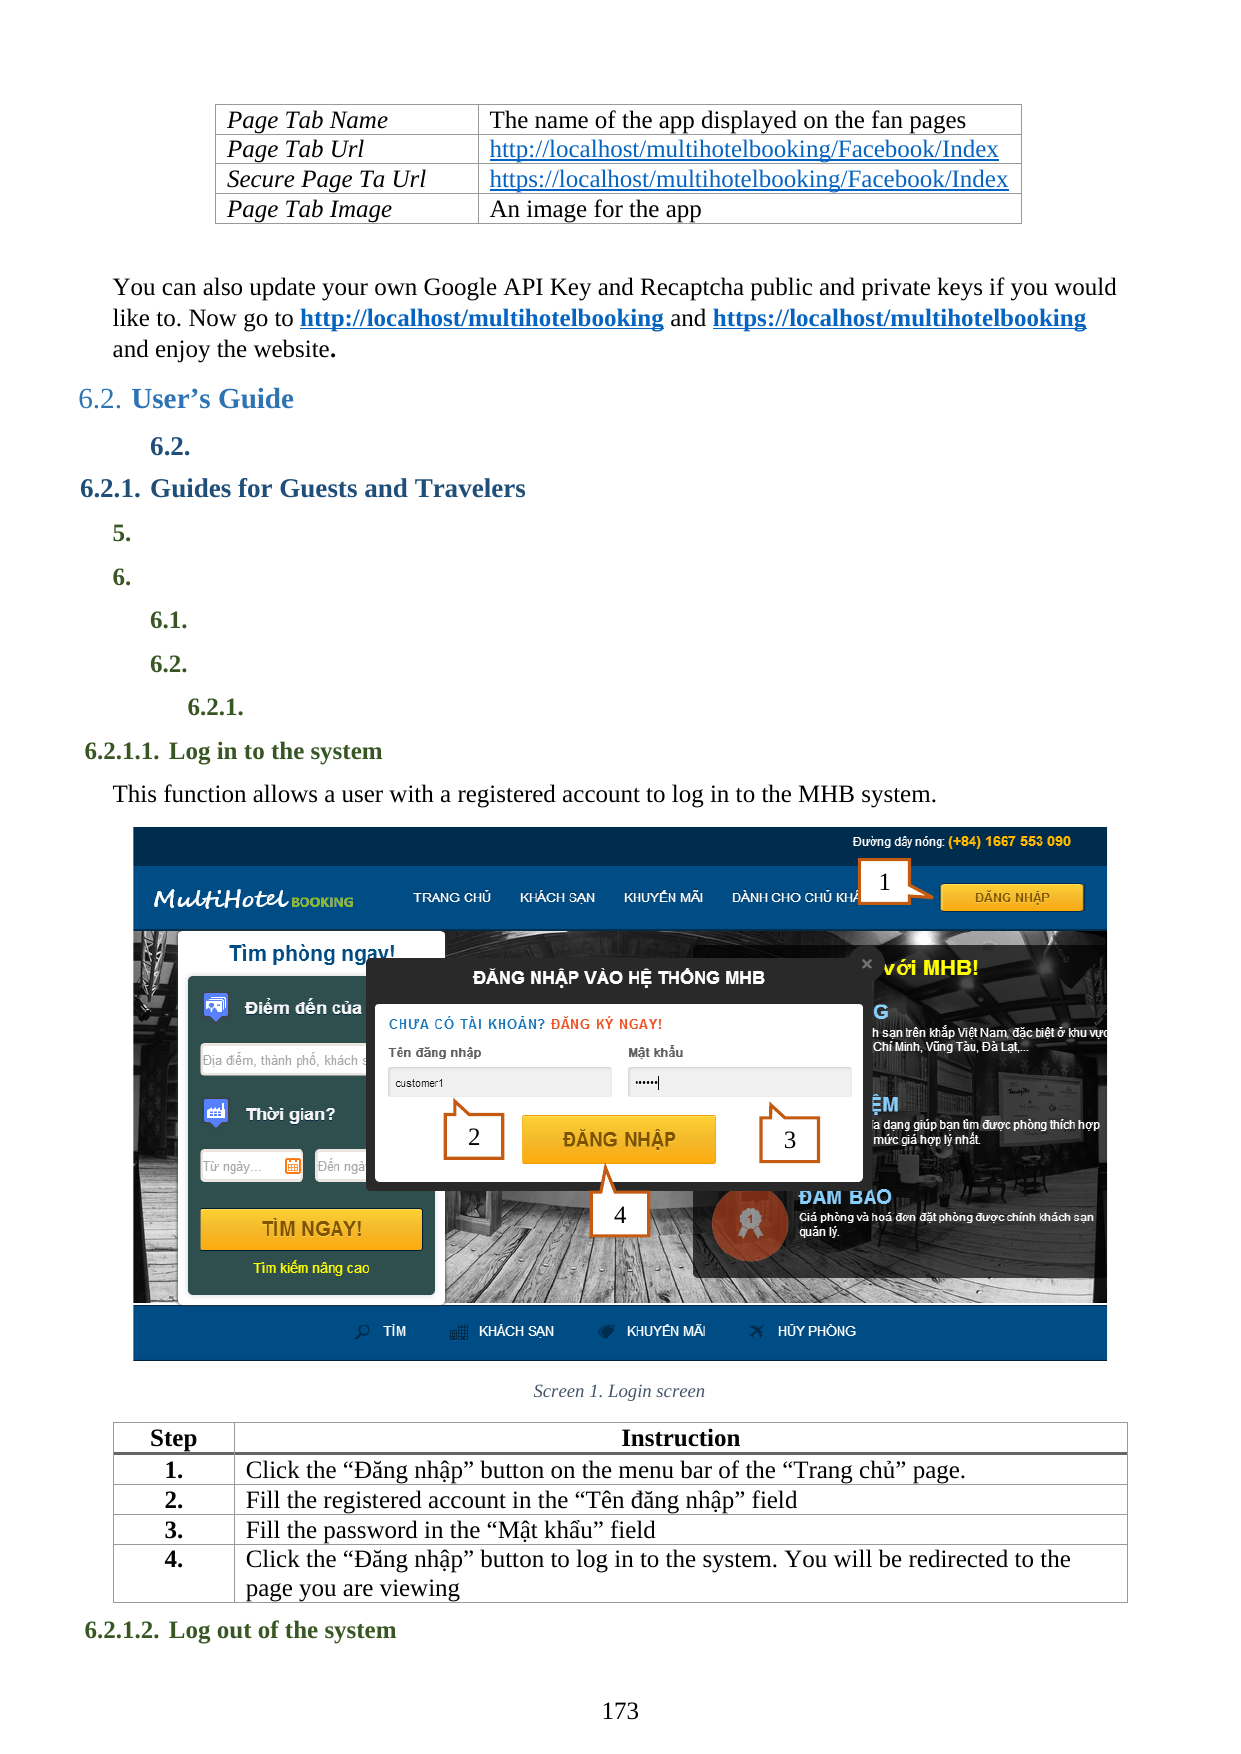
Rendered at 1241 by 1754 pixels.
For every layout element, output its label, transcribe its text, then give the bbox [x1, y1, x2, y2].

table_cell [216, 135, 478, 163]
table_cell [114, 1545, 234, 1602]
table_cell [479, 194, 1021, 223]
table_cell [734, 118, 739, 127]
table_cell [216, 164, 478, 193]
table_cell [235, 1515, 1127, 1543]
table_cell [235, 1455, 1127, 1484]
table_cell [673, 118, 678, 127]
subtitle Guides for Guests and Travelers [141, 472, 1128, 503]
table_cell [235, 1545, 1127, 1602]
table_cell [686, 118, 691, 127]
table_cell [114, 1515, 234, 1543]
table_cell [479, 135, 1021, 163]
text This function allows a user with a registered account to log in to the MHB system. [112, 779, 1128, 808]
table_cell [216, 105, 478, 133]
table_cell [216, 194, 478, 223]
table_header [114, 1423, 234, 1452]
subtitle User’s Guide [122, 381, 1128, 415]
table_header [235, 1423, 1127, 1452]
subtitle Log out of the system [159, 1616, 1128, 1644]
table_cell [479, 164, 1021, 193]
text You can also update your own Google API Key and Recaptcha public and private keys if you would like to. Now go to http://localhost/multihotelbooking and https://localhost/multihotelbooking and enjoy the website. [112, 272, 1128, 362]
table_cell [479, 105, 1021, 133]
picture [133, 827, 1108, 1361]
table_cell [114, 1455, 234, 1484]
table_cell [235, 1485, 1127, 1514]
subtitle Log in to the system [159, 736, 1128, 764]
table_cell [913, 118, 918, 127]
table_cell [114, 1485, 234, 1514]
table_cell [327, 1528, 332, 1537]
